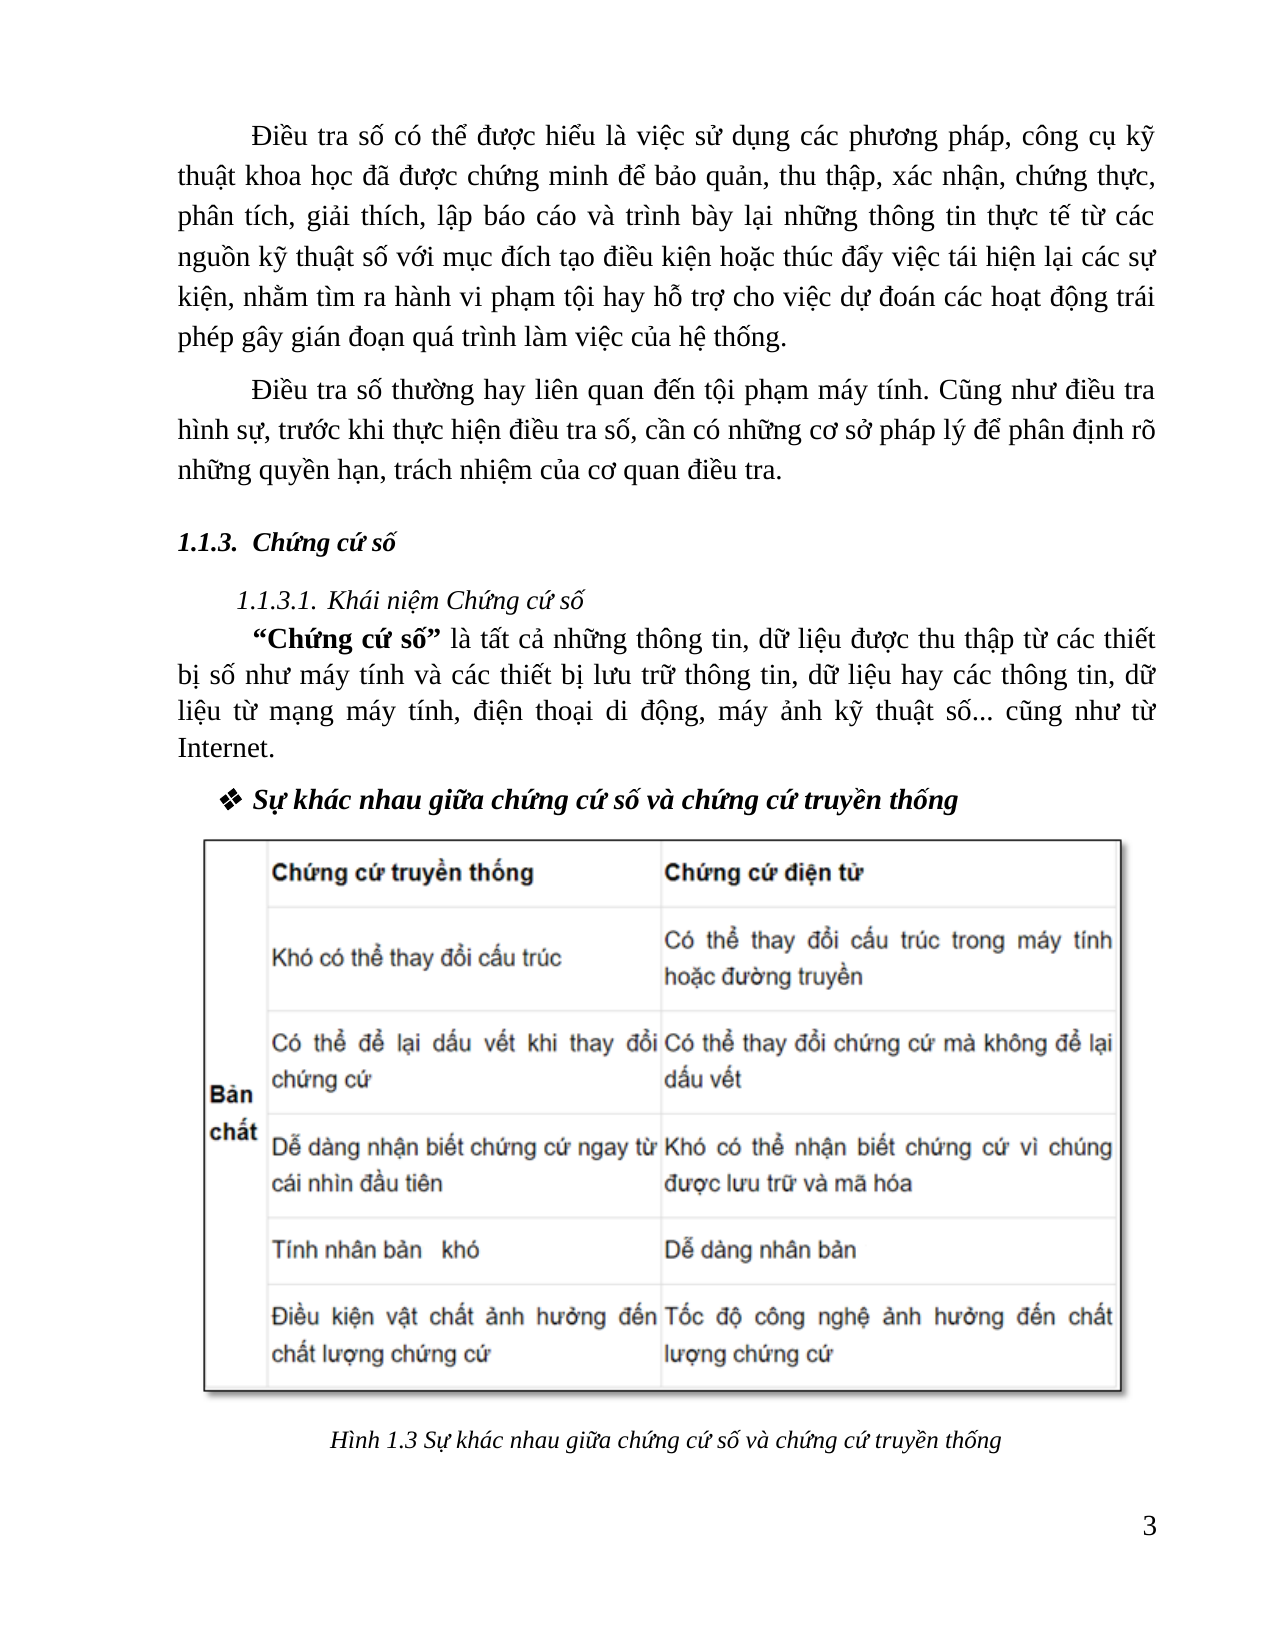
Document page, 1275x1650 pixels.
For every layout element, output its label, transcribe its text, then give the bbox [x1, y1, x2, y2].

text Hình 1.3 Sự khác nhau giữa chứng cứ số và chứng cứ truyền thống [177, 1425, 1157, 1454]
subtitle Khái niệm Chứng cứ số [236, 584, 1157, 615]
text “Chứng cứ số” là tất cả những thông tin, dữ liệu được thu thập từ các thiết bị số như máy tính và các thiết bị lưu trữ thông tin, dữ liệu hay các thông tin, dữ liệu từ mạng máy tính, điện thoại di động, máy ảnh kỹ thuật số... cũng như từ Internet. [177, 621, 1157, 763]
list Sự khác nhau giữa chứng cứ số và chứng cứ truyền thống [215, 782, 1157, 816]
text Điều tra số có thể được hiểu là việc sử dụng các phương pháp, công cụ kỹ thuật khoa học đã được chứng minh để bảo quản, thu thập, xác nhận, chứng thực, phân tích, giải thích, lập báo cáo và trình bày lại những thông tin thực tế từ các nguồn kỹ thuật số với mục đích tạo điều kiện hoặc thúc đẩy việc tái hiện lại các sự kiện, nhằm tìm ra hành vi phạm tội hay hỗ trợ cho việc dự đoán các hoạt động trái phép gây gián đoạn quá trình làm việc của hệ thống. [177, 118, 1157, 353]
text Điều tra số thường hay liên quan đến tội phạm máy tính. Cũng như điều tra hình sự, trước khi thực hiện điều tra số, cần có những cơ sở pháp lý để phân định rõ những quyền hạn, trách nhiệm của cơ quan điều tra. [177, 372, 1157, 486]
picture [199, 835, 1135, 1406]
subtitle Chứng cứ số [177, 526, 1157, 557]
